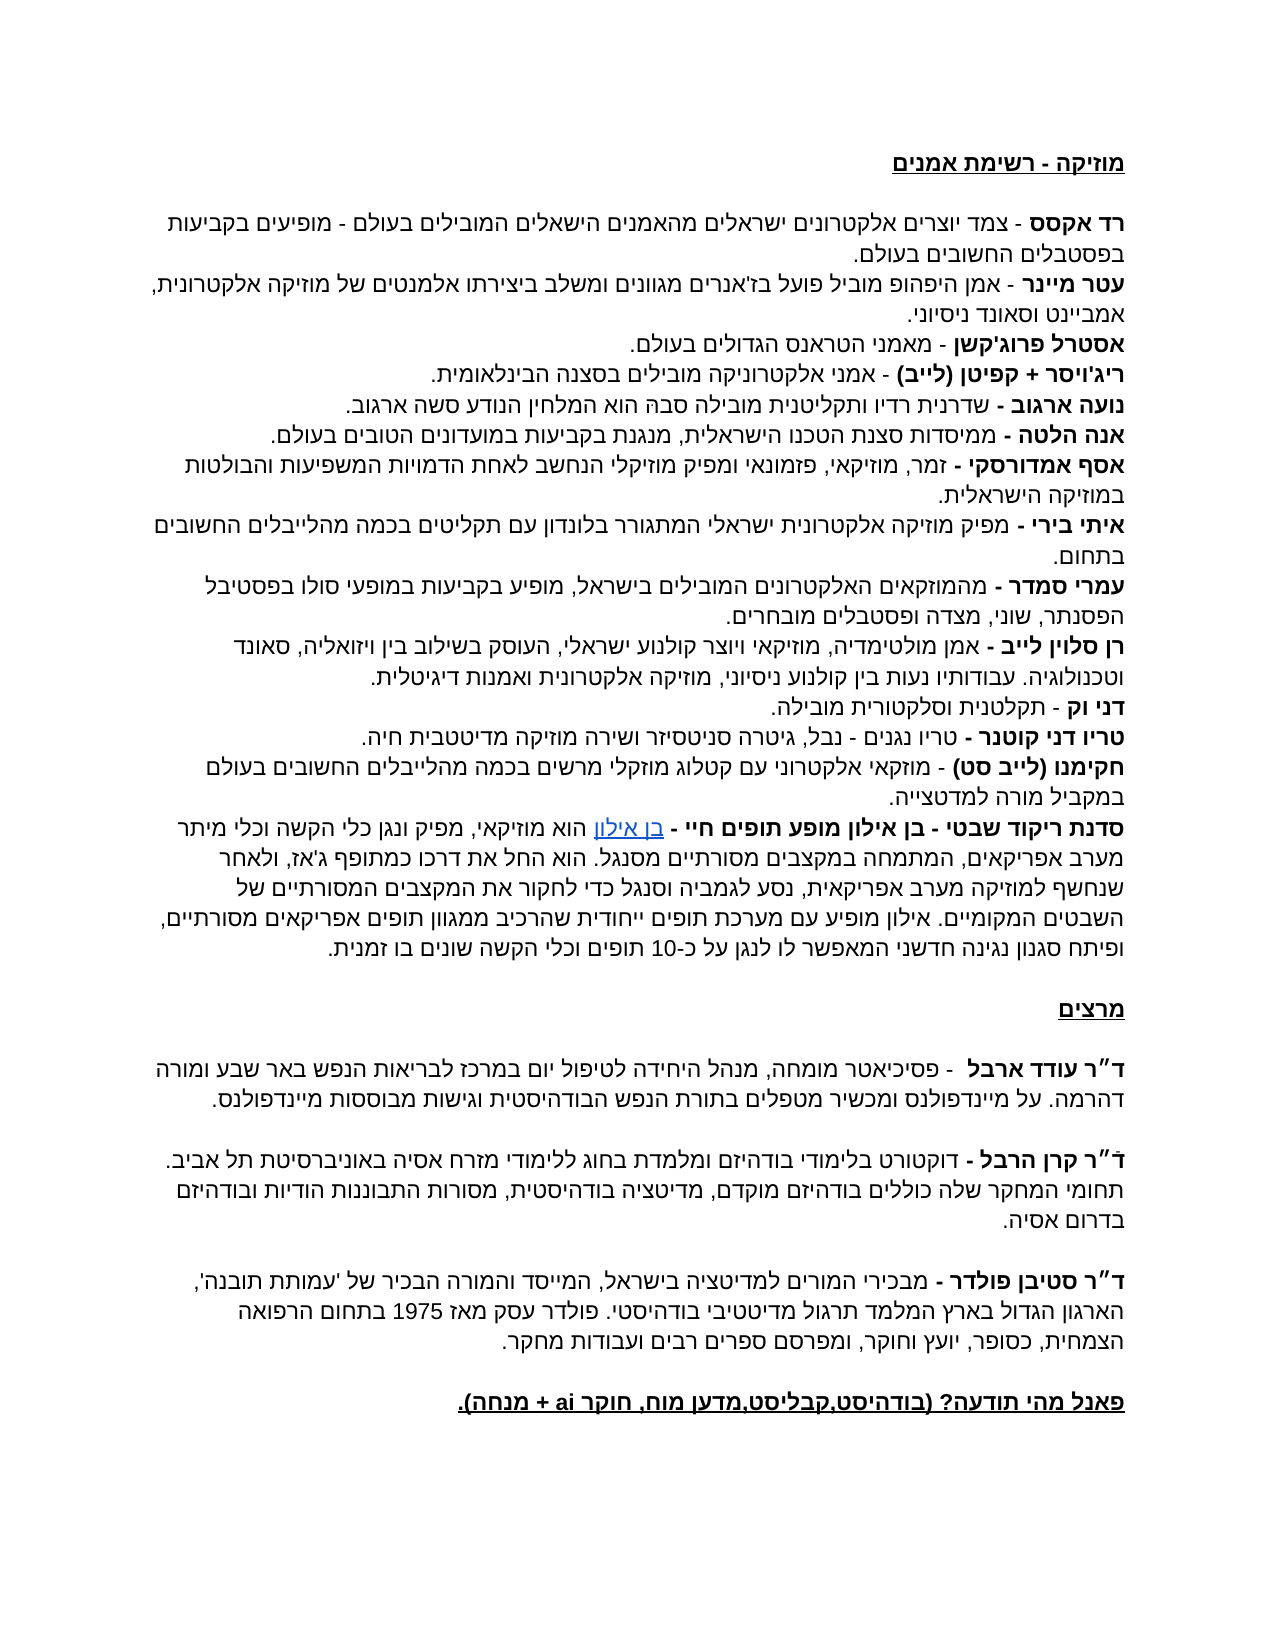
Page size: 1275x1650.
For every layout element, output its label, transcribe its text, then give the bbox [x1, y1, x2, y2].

text פאנל מהי תודעה? (בודהיסט,קבליסט,מדען מוח, חוקר ai + מנחה). [150, 1388, 1125, 1415]
text סדנת ריקוד שבטי - בן אילון מופע תופים חיי - בן אילון הוא מוזיקאי, מפיק ונגן כלי הקשה וכלי מיתר מערב אפריקאים, המתמחה במקצבים מסורתיים מסנגל. הוא החל את דרכו כמתופף ג'אז, ולאחר שנחשף למוזיקה מערב אפריקאית, נסע לגמביה וסנגל כדי לחקור את המקצבים המסורתיים של השבטים המקומיים. אילון מופיע עם מערכת תופים ייחודית שהרכיב ממגוון תופים אפריקאים מסורתיים, ופיתח סגנון נגינה חדשני המאפשר לו לנגן על כ-10 תופים וכלי הקשה שונים בו זמנית. [150, 814, 1125, 992]
text רד אקסס - צמד יוצרים אלקטרונים ישראלים מהאמנים הישאלים המובילים בעולם - מופיעים בקביעות בפסטבלים החשובים בעולם. [150, 210, 1125, 267]
text אסף אמדורסקי - זמר, מוזיקאי, פזמונאי ומפיק מוזיקלי הנחשב לאחת הדמויות המשפיעות והבולטות במוזיקה הישראלית. איתי בירי - מפיק מוזיקה אלקטרונית ישראלי המתגורר בלונדון עם תקליטים בכמה מהלייבלים החשובים בתחום. [150, 452, 1125, 569]
text עמרי סמדר - מהמוזקאים האלקטרונים המובילים בישראל, מופיע בקביעות במופעי סולו בפסטיבל הפסנתר, שוני, מצדה ופסטבלים מובחרים. [150, 573, 1125, 629]
text אנה הלטה - ממיסדות סצנת הטכנו הישראלית, מנגנת בקביעות במועדונים הטובים בעולם. [150, 422, 1125, 448]
text ד״ר עודד ארבל - פסיכיאטר מומחה, מנהל היחידה לטיפול יום במרכז לבריאות הנפש באר שבע ומורה דהרמה. על מיינדפולנס ומכשיר מטפלים בתורת הנפש הבודהיסטית וגישות מבוססות מיינדפולנס. דֿ״ר קרן הרבל - דוקטורט בלימודי בודהיזם ומלמדת בחוג ללימודי מזרח אסיה באוניברסיטת תל אביב. תחומי המחקר שלה כוללים בודהיזם מוקדם, מדיטציה בודהיסטית, מסורות התבוננות הודיות ובודהיזם בדרום אסיה. ד״ר סטיבן פולדר - מבכירי המורים למדיטציה בישראל, המייסד והמורה הבכיר של 'עמותת תובנה', הארגון הגדול בארץ המלמד תרגול מדיטטיבי בודהיסטי. פולדר עסק מאז 1975 בתחום הרפואה הצמחית, כסופר, יועץ וחוקר, ומפרסם ספרים רבים ועבודות מחקר. [150, 1056, 1125, 1354]
text נועה ארגוב - שדרנית רדיו ותקליטנית מובילה סבהּ הוא המלחין הנודע סשה ארגוב. [150, 392, 1125, 418]
text מוזיקה - רשימת אמנים [150, 150, 1125, 207]
text דני וק - תקלטנית וסלקטורית מובילה. טריו דני קוטנר - טריו נגנים - נבל, גיטרה סניטסיזר ושירה מוזיקה מדיטטבית חיה. חקימנו (לייב סט) - מוזקאי אלקטרוני עם קטלוג מוזקלי מרשים בכמה מהלייבלים החשובים בעולם במקביל מורה למדטצייה. [150, 694, 1125, 811]
text רן סלוין לייב - אמן מולטימדיה, מוזיקאי ויוצר קולנוע ישראלי, העוסק בשילוב בין ויזואליה, סאונד וטכנולוגיה. עבודותיו נעות בין קולנוע ניסיוני, מוזיקה אלקטרונית ואמנות דיגיטלית. [150, 633, 1125, 690]
text מרצים [150, 996, 1125, 1052]
text עטר מיינר - אמן היפהופ מוביל פועל בז'אנרים מגוונים ומשלב ביצירתו אלמנטים של מוזיקה אלקטרונית, אמביינט וסאונד ניסיוני. אסטרל פרוג'קשן - מאמני הטראנס הגדולים בעולם. ריג'ויסר + קפיטן (לייב) - אמני אלקטרוניקה מובילים בסצנה הבינלאומית. [150, 271, 1125, 388]
